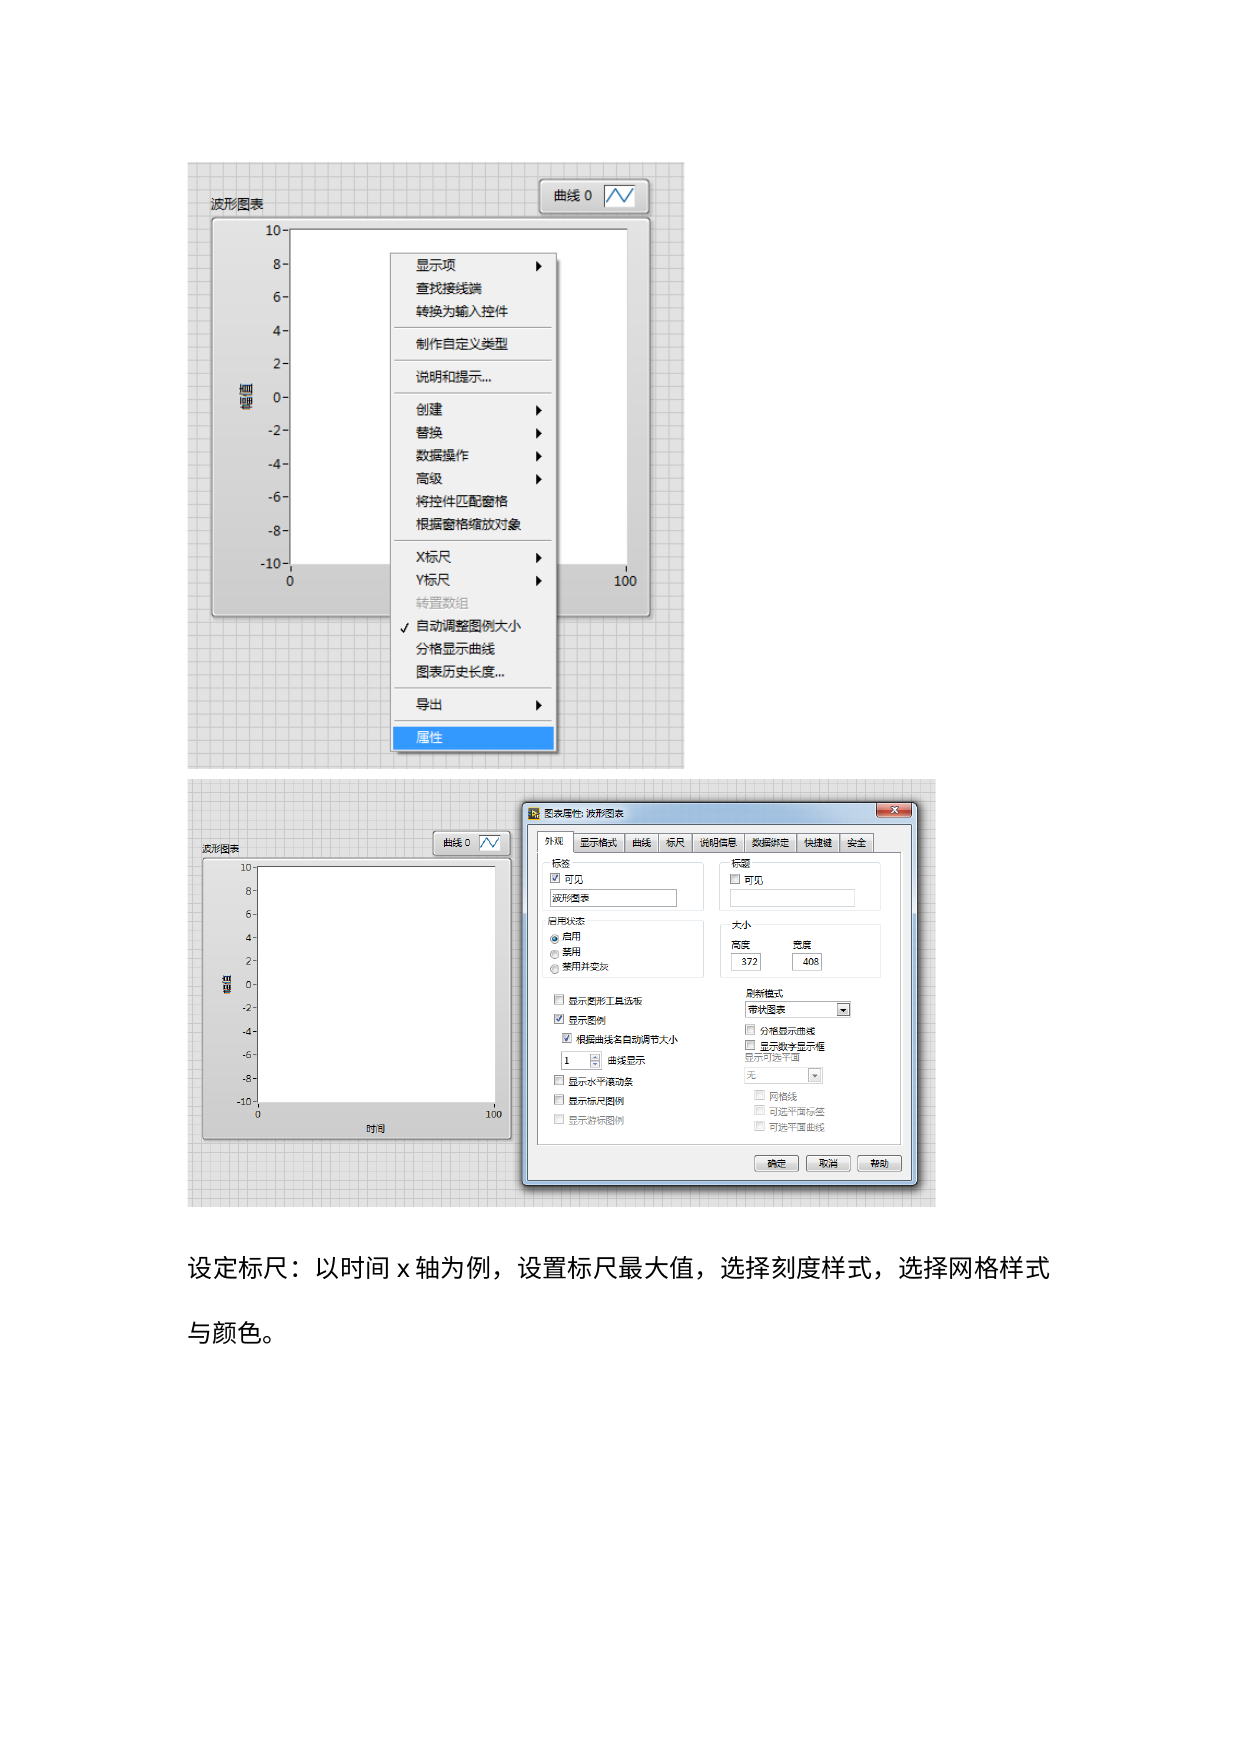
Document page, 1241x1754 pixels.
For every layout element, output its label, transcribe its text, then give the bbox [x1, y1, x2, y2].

picture [187, 779, 936, 1207]
text 设定标尺：以时间x轴为例，设置标尺最大值，选择刻度样式，选择网格样式与颜色。 [187, 1234, 1053, 1364]
picture [187, 162, 685, 769]
